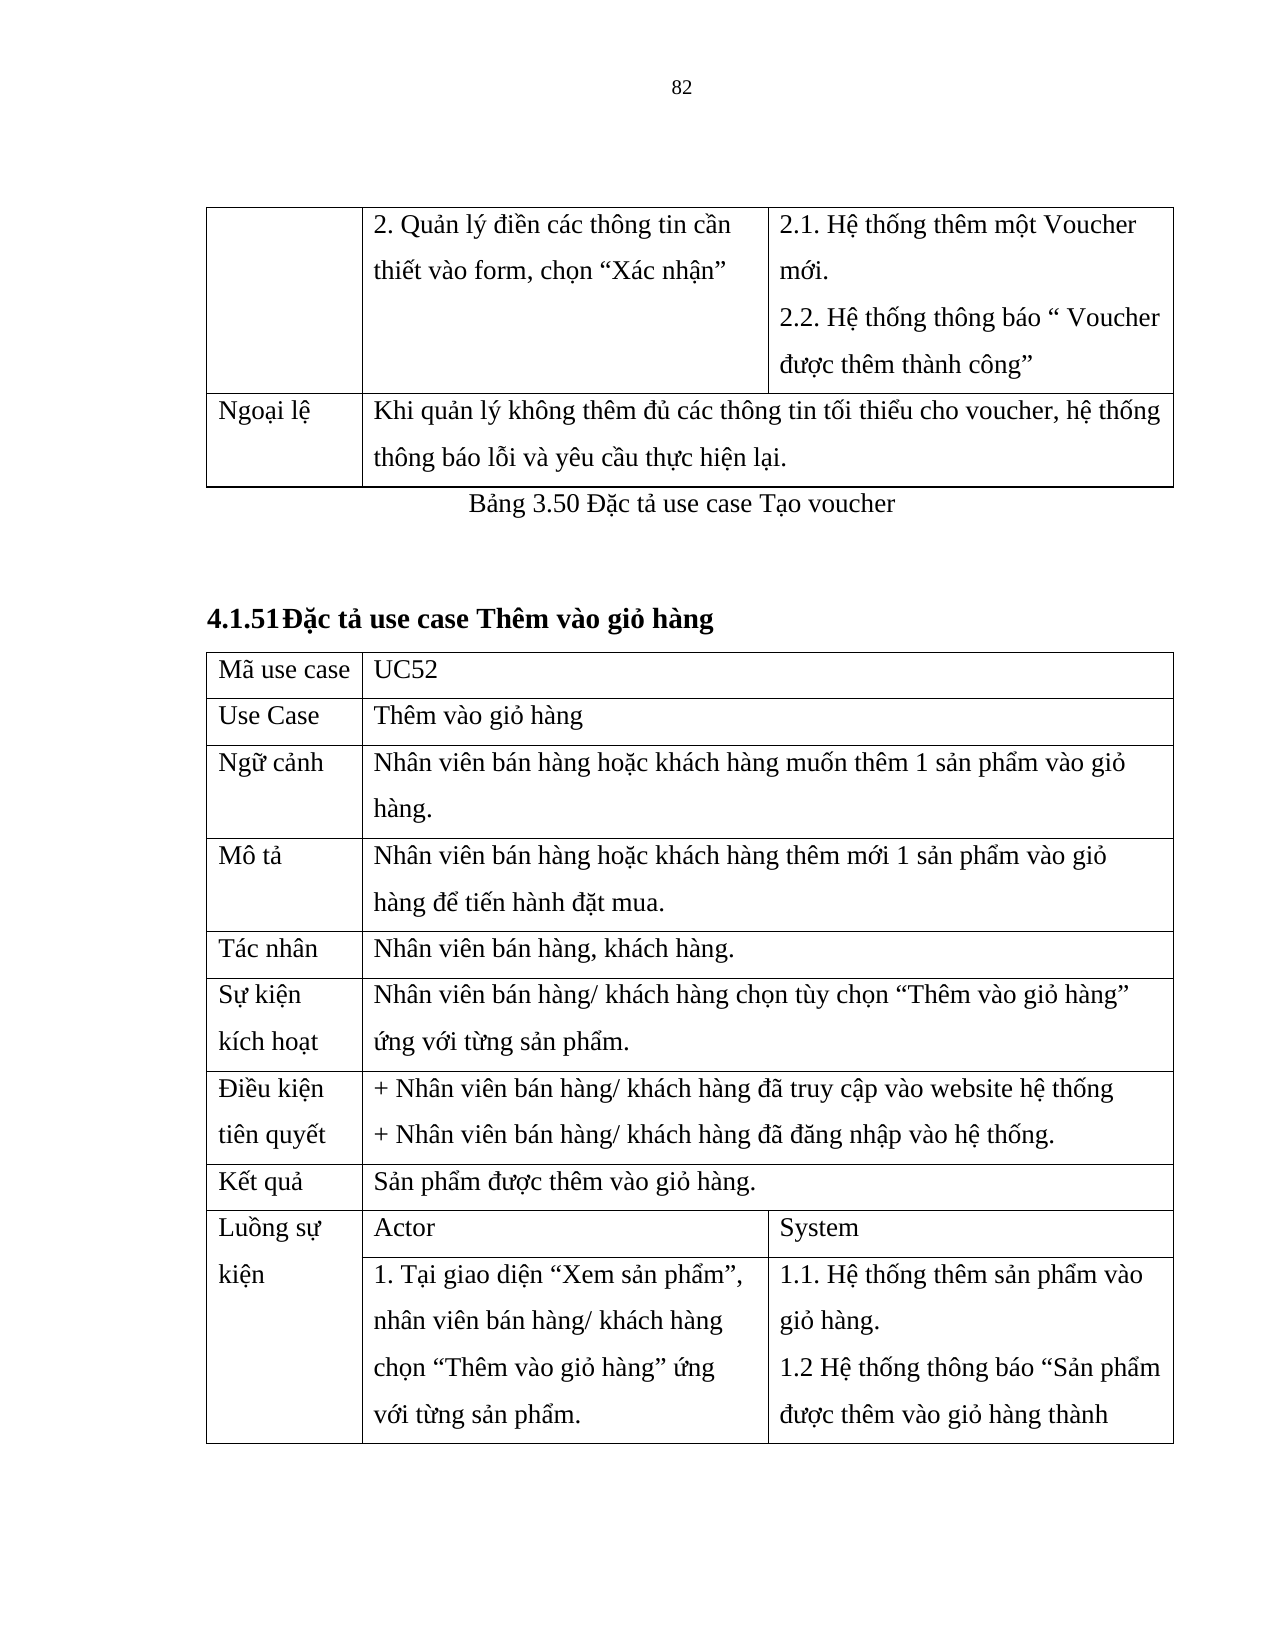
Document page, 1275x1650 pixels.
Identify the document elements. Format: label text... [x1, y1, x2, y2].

table_cell Sản phẩm được thêm vào giỏ hàng. [363, 1165, 1173, 1210]
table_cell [363, 1258, 768, 1443]
table_cell 2.1. Hệ thống thêm một Voucher mới. 2.2. Hệ thống thông báo “ Voucher được thêm thành công” [769, 208, 1173, 393]
table_cell + Nhân viên bán hàng/ khách hàng đã truy cập vào website hệ thống + Nhân viên bán hàng/ khách hàng đã đăng nhập vào hệ thống. [363, 1072, 1173, 1164]
subtitle Đặc tả use case Thêm vào giỏ hàng [207, 602, 1157, 635]
table_header UC52 [363, 653, 1173, 698]
table_cell Nhân viên bán hàng, khách hàng. [363, 932, 1173, 977]
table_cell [769, 1258, 1173, 1443]
table_cell Tác nhân [207, 932, 362, 977]
table_cell Khi quản lý không thêm đủ các thông tin tối thiểu cho voucher, hệ thống thông báo lỗi và yêu cầu thực hiện lại. [363, 394, 1173, 486]
table_header Mã use case [207, 653, 362, 698]
table_cell 2. Quản lý điền các thông tin cần thiết vào form, chọn “Xác nhận” [363, 208, 768, 393]
table_cell Mô tả [207, 839, 362, 931]
table_cell System [769, 1211, 1173, 1257]
table_cell Điều kiện tiên quyết [207, 1072, 362, 1164]
table_cell Thêm vào giỏ hàng [363, 699, 1173, 745]
table_cell Actor [363, 1211, 768, 1257]
table_cell Kết quả [207, 1165, 362, 1210]
table_cell Use Case [207, 699, 362, 745]
table_cell Ngoại lệ [207, 394, 362, 486]
table_cell Nhân viên bán hàng hoặc khách hàng muốn thêm 1 sản phẩm vào giỏ hàng. [363, 746, 1173, 838]
table_cell Luồng sự kiện [207, 1211, 362, 1443]
table_cell Sự kiện kích hoạt [207, 979, 362, 1071]
table_cell Nhân viên bán hàng hoặc khách hàng thêm mới 1 sản phẩm vào giỏ hàng để tiến hành đặt mua. [363, 839, 1173, 931]
table_cell Nhân viên bán hàng/ khách hàng chọn tùy chọn “Thêm vào giỏ hàng” ứng với từng sản phẩm. [363, 979, 1173, 1071]
table_cell Ngữ cảnh [207, 746, 362, 838]
